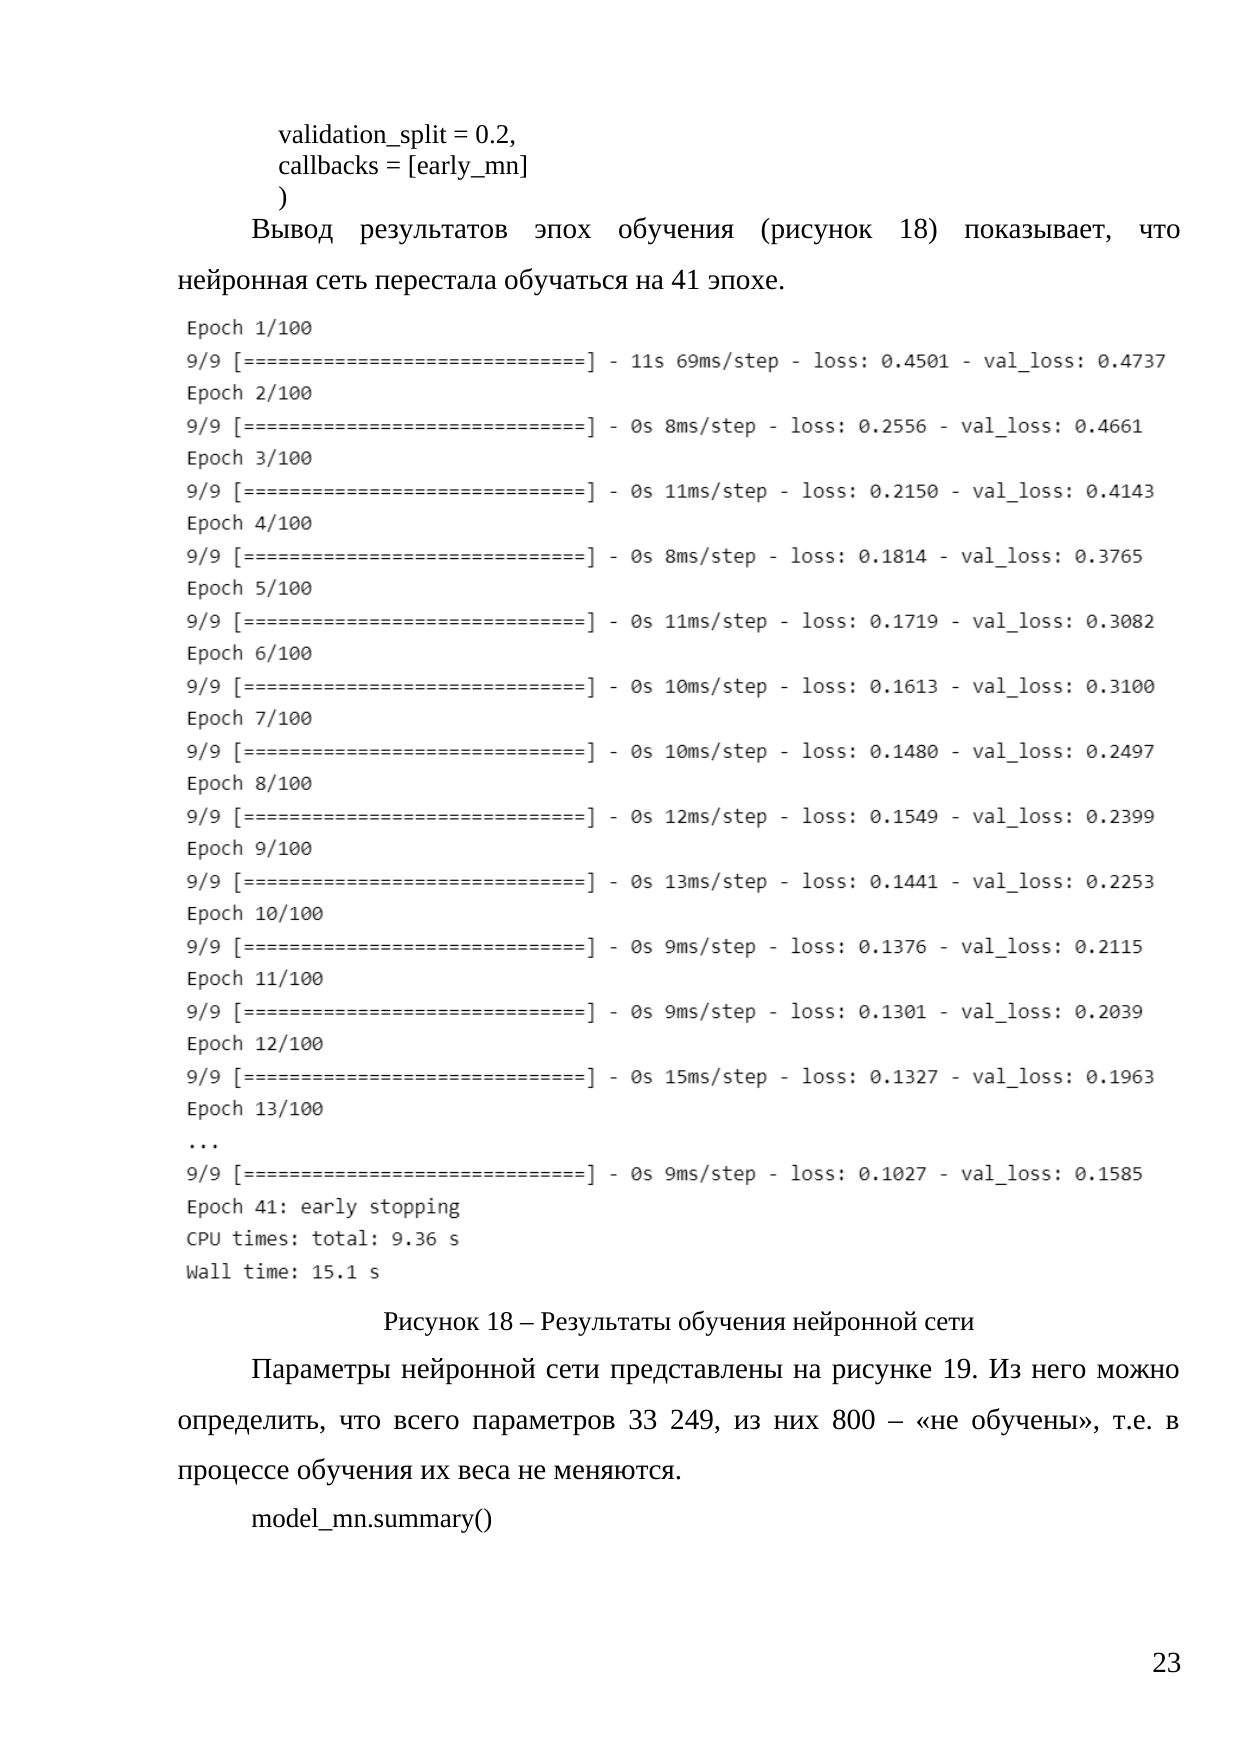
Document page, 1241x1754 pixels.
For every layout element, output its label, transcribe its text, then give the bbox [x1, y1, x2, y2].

text model_mn.summary() [177, 1502, 1181, 1533]
text validation_split = 0.2, [177, 118, 1181, 149]
text callbacks = [early_mn] [177, 149, 1181, 180]
text Параметры нейронной сети представлены на рисунке 19. Из него можно определить, что всего параметров 33 249, из них 800 – «не обучены», т.е. в процессе обучения их веса не меняются. [177, 1351, 1181, 1486]
text ) [177, 180, 1181, 212]
text Рисунок 18 – Результаты обучения нейронной сети [177, 1305, 1181, 1336]
picture [177, 312, 1182, 1288]
text Вывод результатов эпох обучения (рисунок 18) показывает, что нейронная сеть перестала обучаться на 41 эпохе. [177, 212, 1181, 295]
